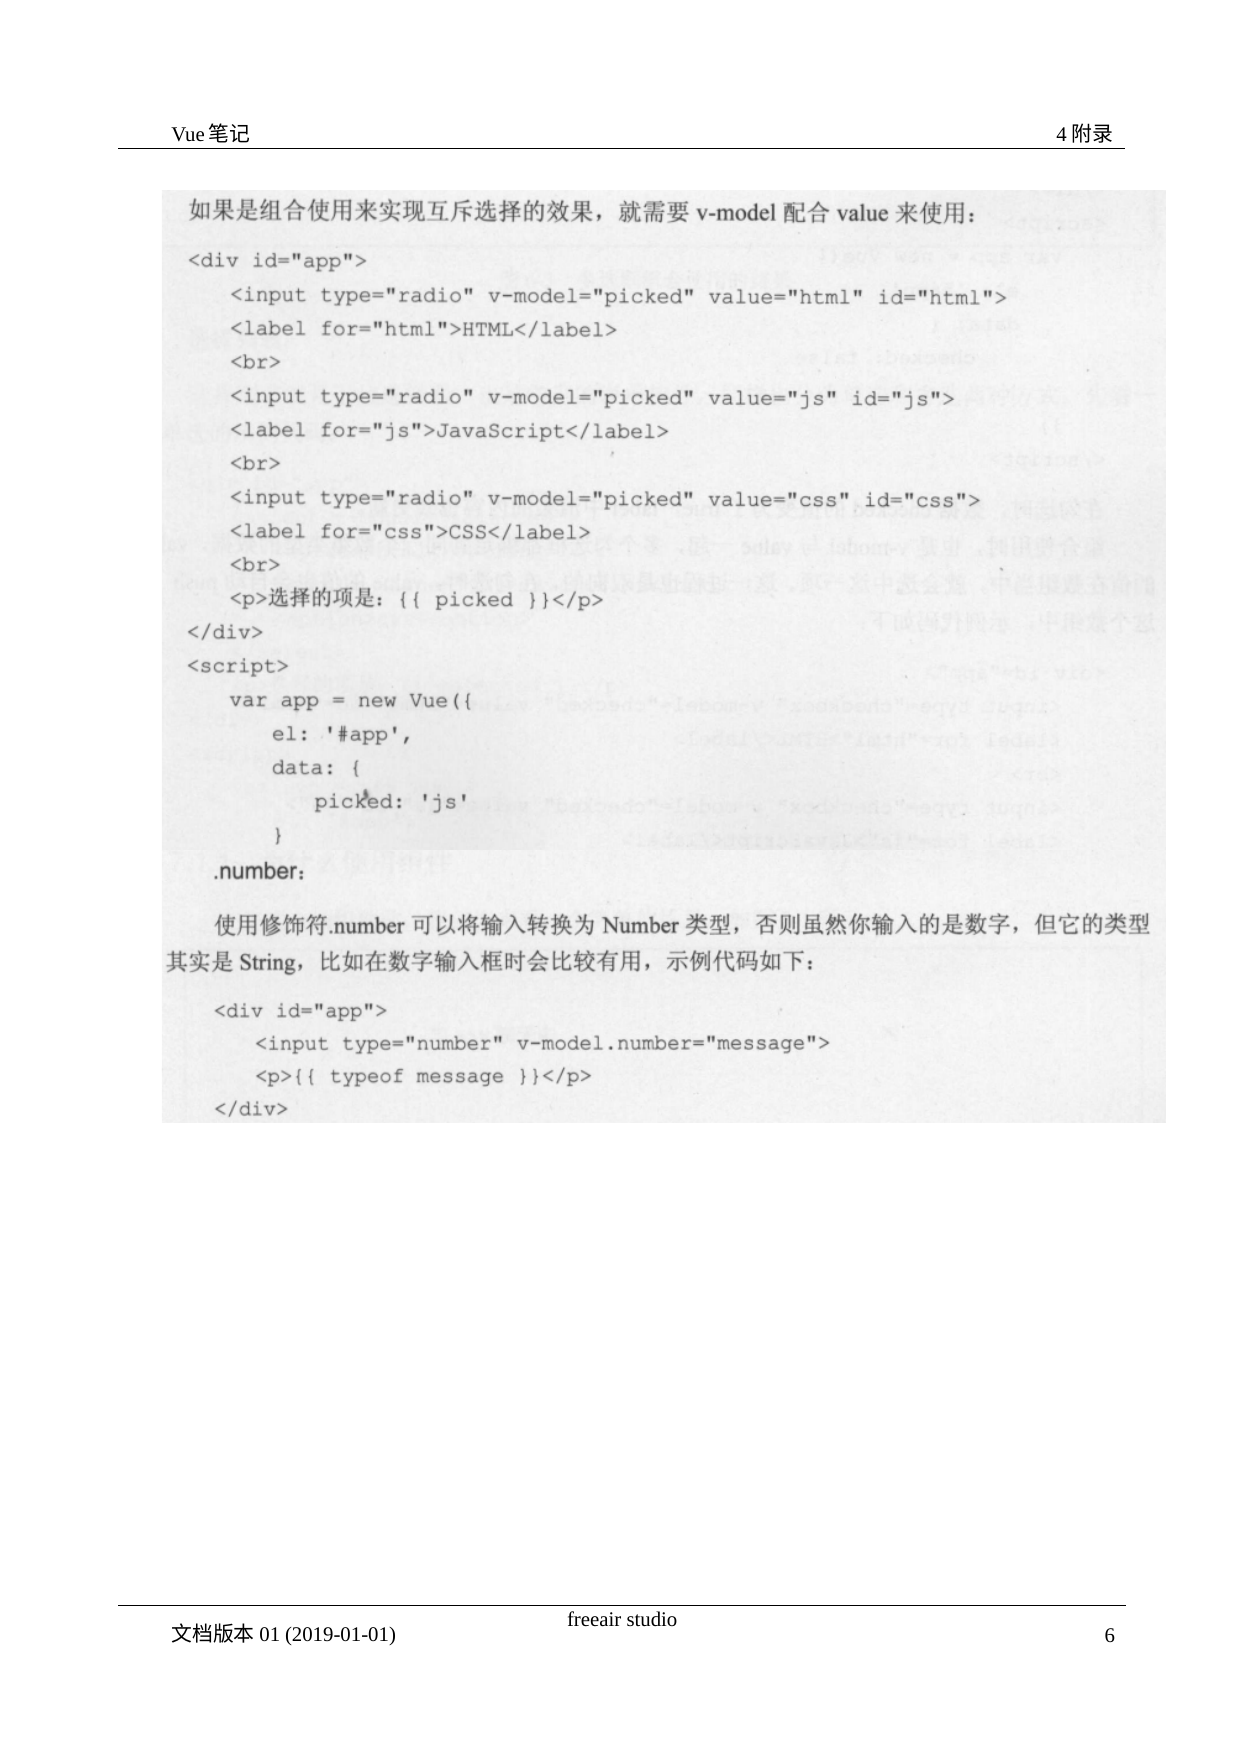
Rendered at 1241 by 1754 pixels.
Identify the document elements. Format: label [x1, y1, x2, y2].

picture [161, 190, 1166, 1123]
